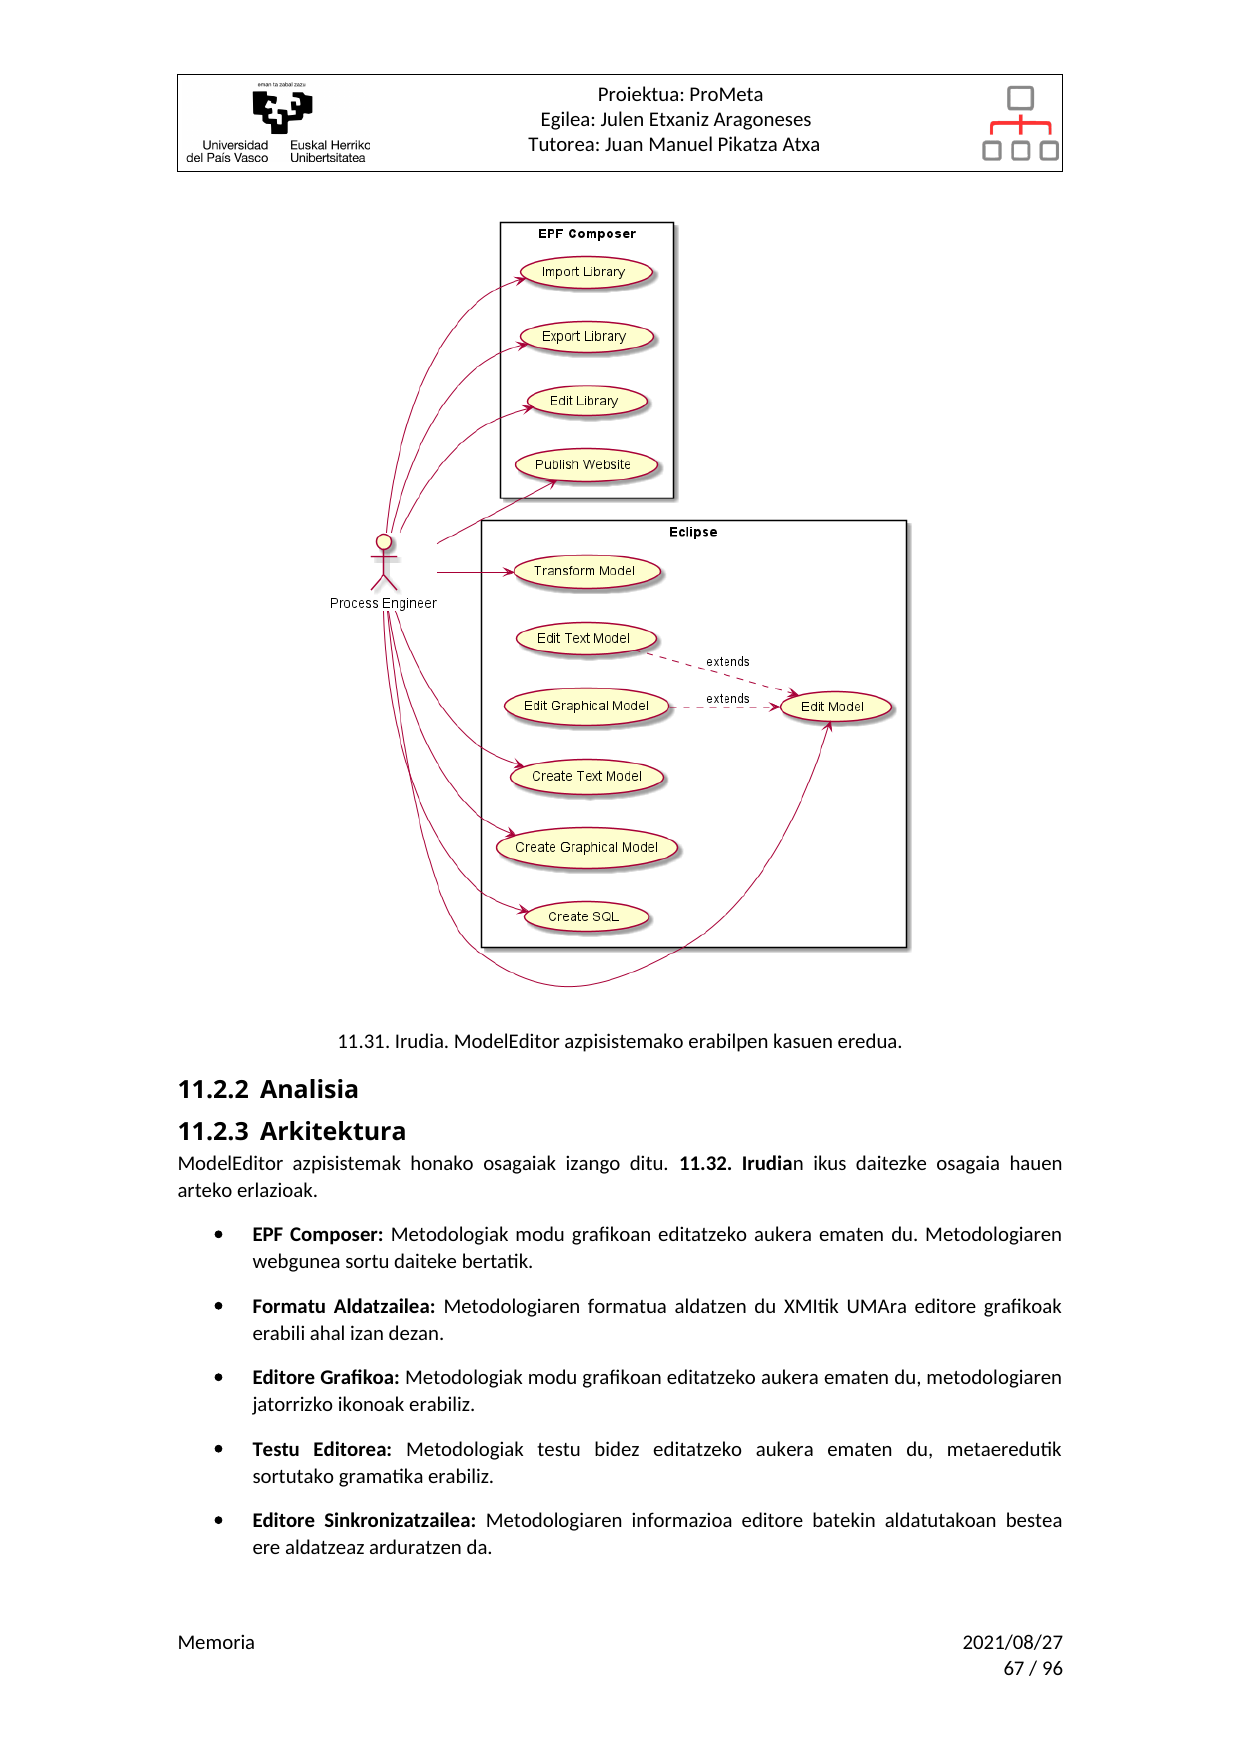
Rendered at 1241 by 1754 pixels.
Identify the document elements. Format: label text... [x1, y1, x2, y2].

list Editore Grafikoa: Metodologiak modu grafikoan editatzeko aukera ematen du, metodologiaren jatorrizko ikonoak erabiliz. [215, 1364, 1063, 1417]
list Editore Sinkronizatzailea: Metodologiaren informazioa editore batekin aldatutakoan bestea ere aldatzeaz arduratzen da. [215, 1507, 1063, 1560]
subtitle Arkitektura [177, 1113, 1063, 1147]
list Testu Editorea: Metodologiak testu bidez editatzeko aukera ematen du, metaeredutik sortutako gramatika erabiliz. [215, 1436, 1063, 1488]
picture [182, 80, 370, 162]
picture [324, 216, 916, 1010]
subtitle Analisia [177, 1072, 1063, 1106]
picture [978, 80, 1060, 162]
list EPF Composer: Metodologiak modu grafikoan editatzeko aukera ematen du. Metodologiaren webgunea sortu daiteke bertatik. [215, 1221, 1063, 1274]
list Formatu Aldatzailea: Metodologiaren formatua aldatzen du XMItik UMAra editore grafikoak erabili ahal izan dezan. [215, 1293, 1063, 1346]
